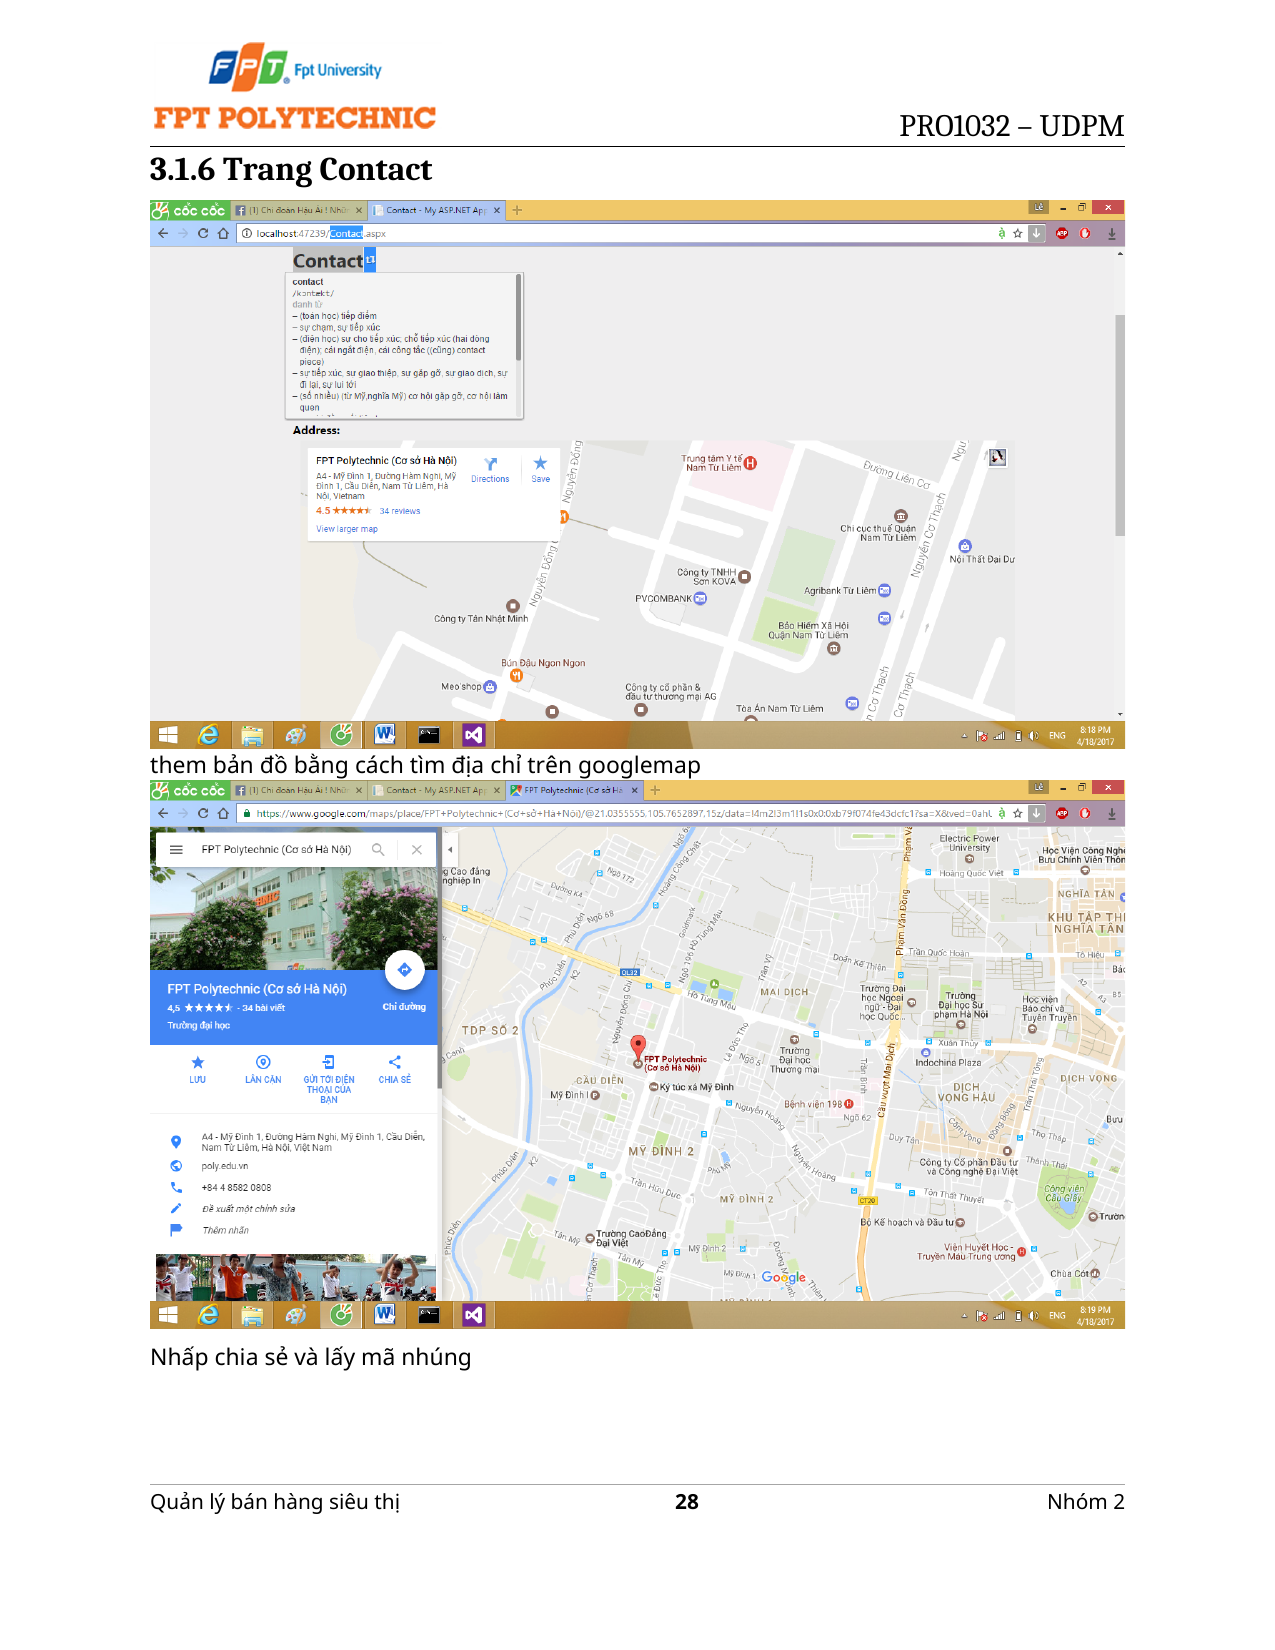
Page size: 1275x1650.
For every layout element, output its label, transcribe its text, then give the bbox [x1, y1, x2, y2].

picture [150, 37, 443, 137]
picture [150, 780, 1125, 1329]
picture [150, 200, 1125, 749]
text Nhấp chia sẻ và lấy mã nhúng [150, 1341, 1125, 1372]
subtitle Trang Contact [150, 150, 1125, 188]
text them bản đồ bằng cách tìm địa chỉ trên googlemap [150, 749, 1125, 780]
